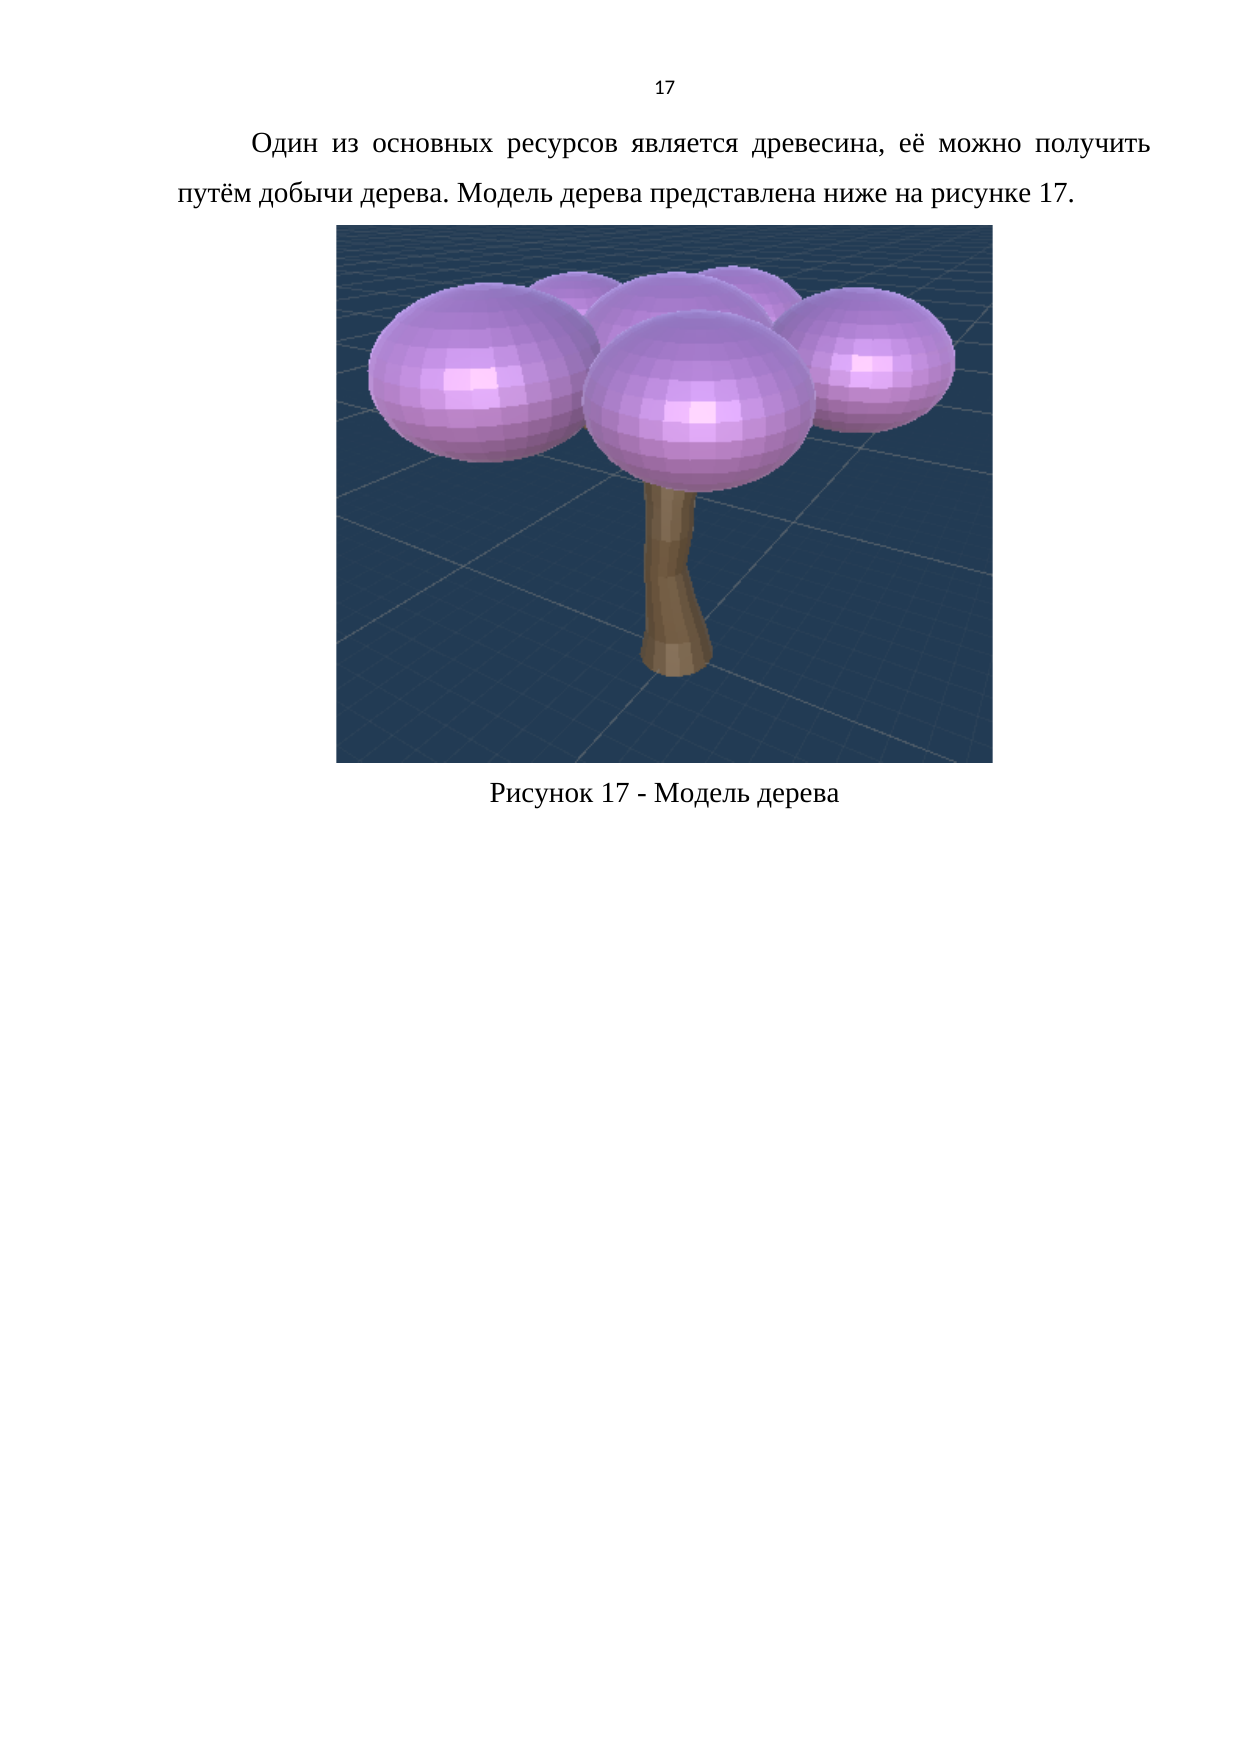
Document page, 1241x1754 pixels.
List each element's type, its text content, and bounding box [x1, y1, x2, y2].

text Один из основных ресурсов является древесина, её можно получить путём добычи дерева. Модель дерева представлена ниже на рисунке 17. [177, 125, 1152, 208]
picture [336, 225, 993, 763]
text Рисунок 17 - Модель дерева [177, 776, 1152, 809]
